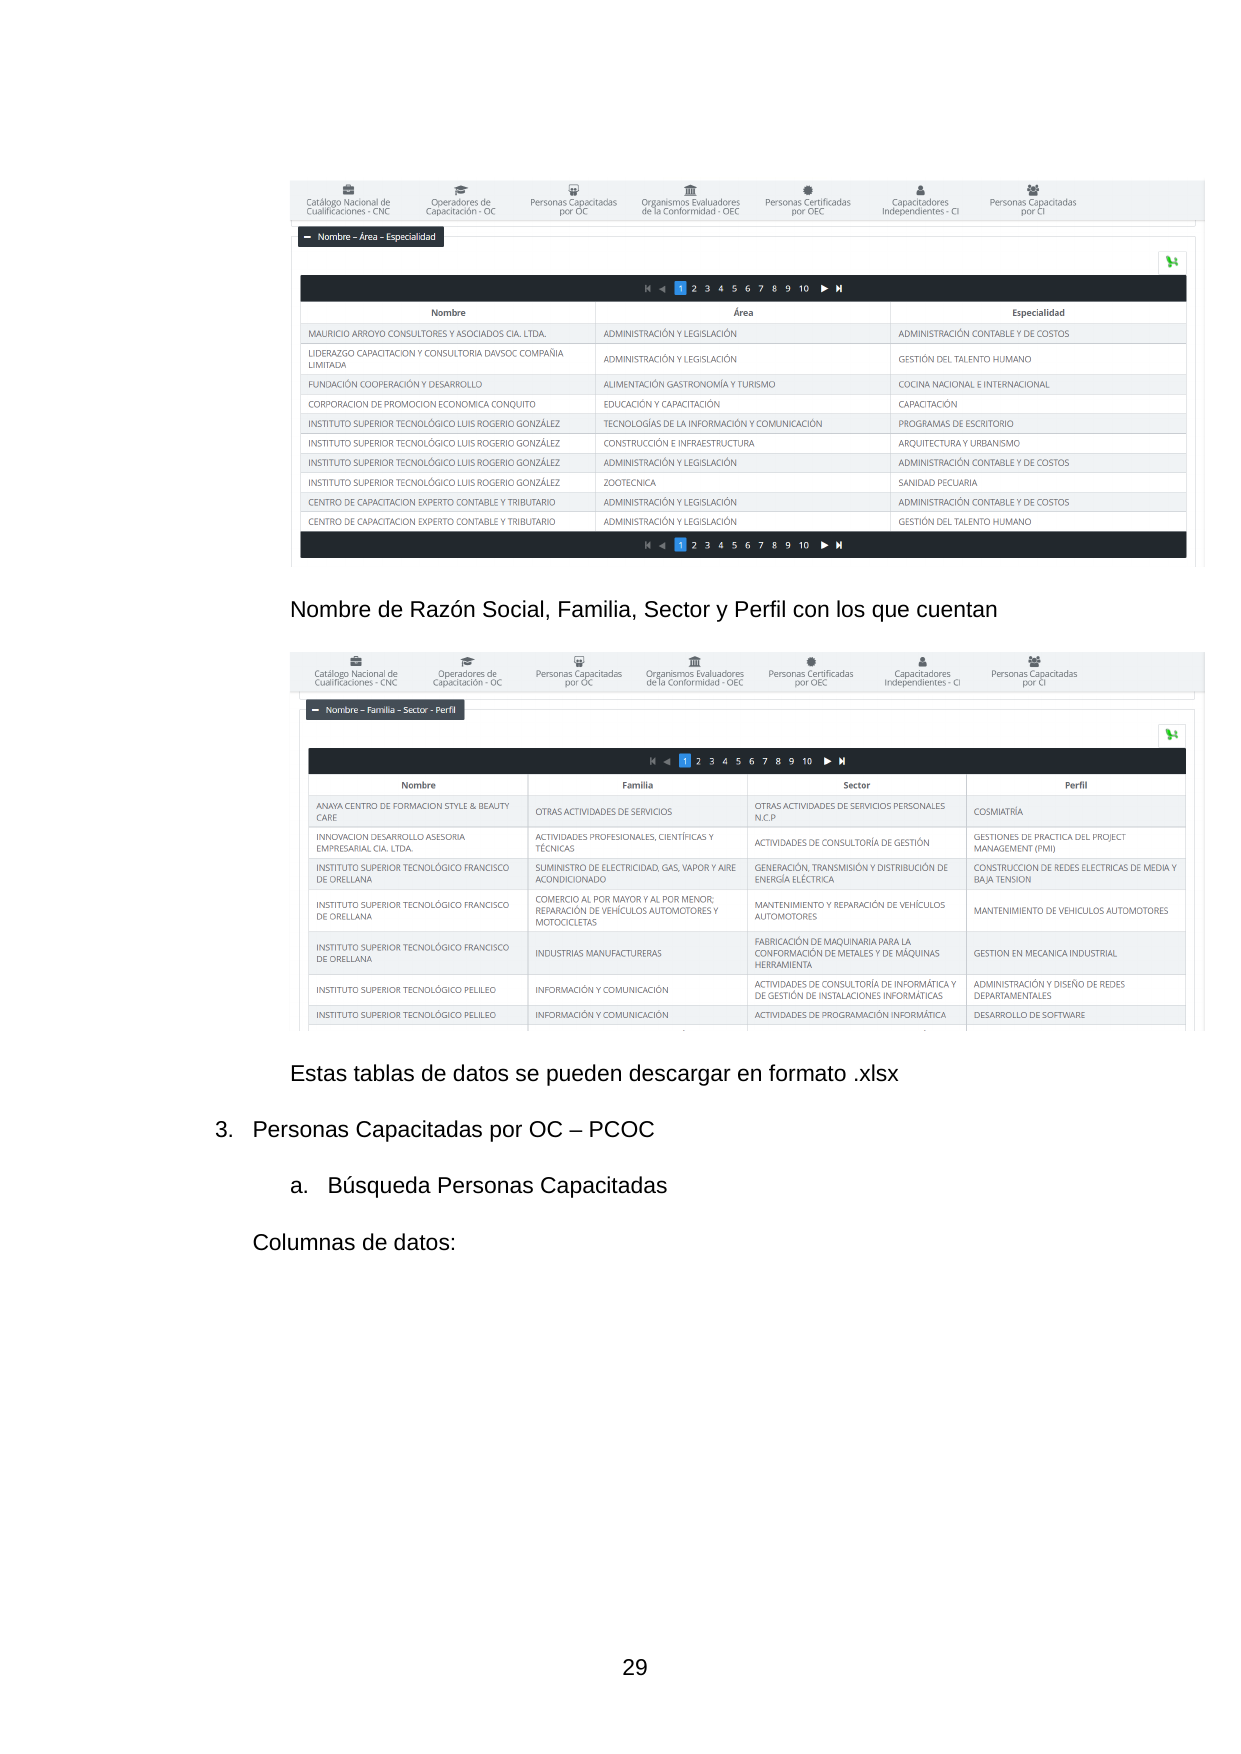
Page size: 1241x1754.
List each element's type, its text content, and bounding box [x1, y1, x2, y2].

text Columnas de datos: [252, 1229, 1092, 1255]
picture [289, 652, 1205, 1031]
picture [289, 177, 1205, 567]
text Estas tablas de datos se pueden descargar en formato .xlsx [290, 1060, 1092, 1087]
text Nombre de Razón Social, Familia, Sector y Perfil con los que cuentan [290, 596, 1092, 623]
list Búsqueda Personas Capacitadas [290, 1172, 1092, 1199]
list Personas Capacitadas por OC – PCOC [215, 1116, 1092, 1143]
